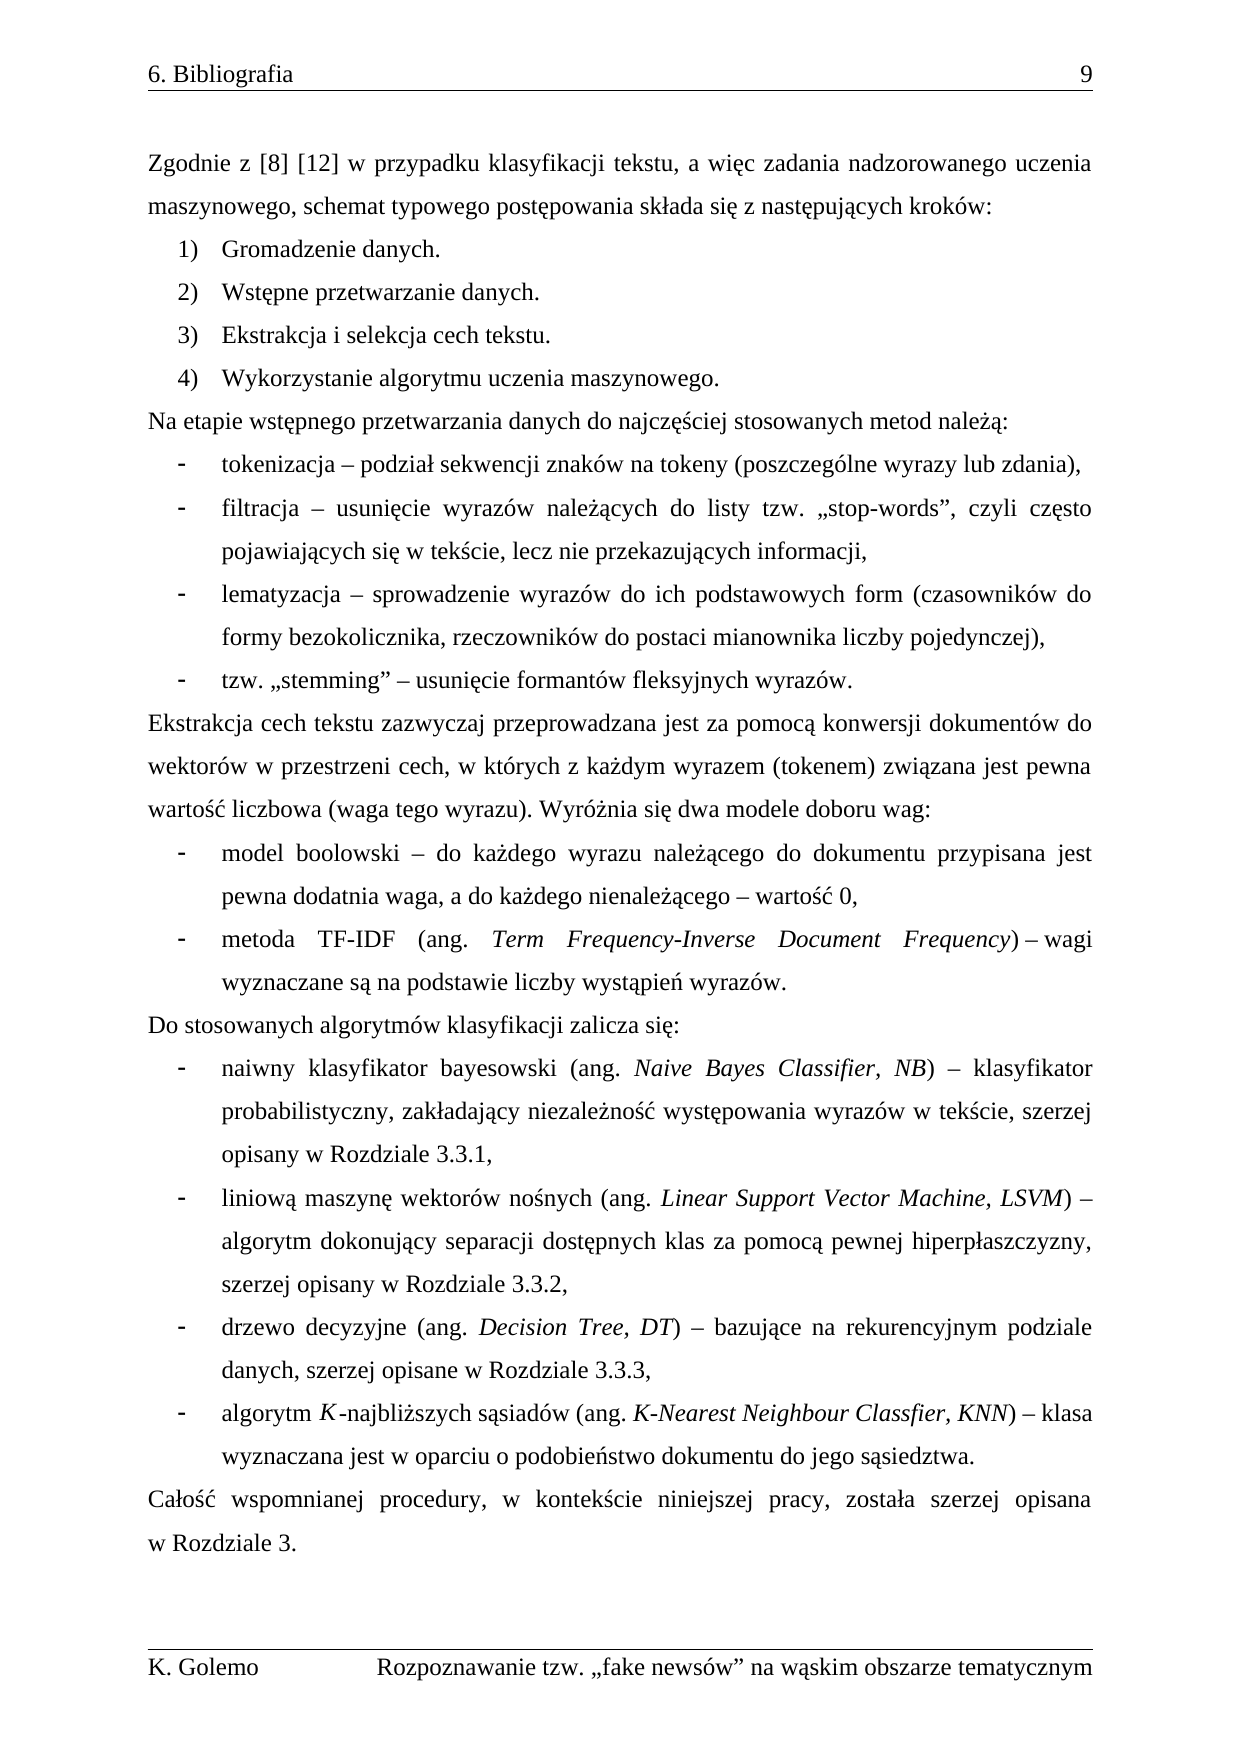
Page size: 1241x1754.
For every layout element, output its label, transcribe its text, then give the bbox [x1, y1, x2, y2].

text Na etapie wstępnego przetwarzania danych do najczęściej stosowanych metod należą: [148, 406, 1093, 435]
list Gromadzenie danych. [177, 234, 1093, 263]
list drzewo decyzyjne (ang. Decision Tree, DT) – bazujące na rekurencyjnym podziale danych, szerzej opisane w Rozdziale 3.3.3, [177, 1312, 1093, 1384]
list Wykorzystanie algorytmu uczenia maszynowego. [177, 363, 1093, 392]
list liniową maszynę wektorów nośnych (ang. Linear Support Vector Machine, LSVM) –algorytm dokonujący separacji dostępnych klas za pomocą pewnej hiperpłaszczyzny, szerzej opisany w Rozdziale 3.3.2, [177, 1183, 1093, 1298]
text Ekstrakcja cech tekstu zazwyczaj przeprowadzana jest za pomocą konwersji dokumentów do wektorów w przestrzeni cech, w których z każdym wyrazem (tokenem) związana jest pewna wartość liczbowa (waga tego wyrazu). Wyróżnia się dwa modele doboru wag: [148, 708, 1093, 823]
text Do stosowanych algorytmów klasyfikacji zalicza się: [148, 1010, 1093, 1039]
list filtracja – usunięcie wyrazów należących do listy tzw. „stop-words”, czyli często pojawiających się w tekście, lecz nie przekazujących informacji, [177, 493, 1093, 564]
list naiwny klasyfikator bayesowski (ang. Naive Bayes Classifier, NB) – klasyfikator probabilistyczny, zakładający niezależność występowania wyrazów w tekście, szerzej opisany w Rozdziale 3.3.1, [177, 1053, 1093, 1168]
list tzw. „stemming” – usunięcie formantów fleksyjnych wyrazów. [177, 665, 1093, 694]
text Zgodnie z w przypadku klasyfikacji tekstu, a więc zadania nadzorowanego uczenia maszynowego, schemat typowego postępowania składa się z następujących kroków: [148, 148, 1093, 219]
list algorytm -najbliższych sąsiadów (ang. K-Nearest Neighbour Classfier, KNN) – klasa wyznaczana jest w oparciu o podobieństwo dokumentu do jego sąsiedztwa. [177, 1398, 1093, 1470]
list metoda TF-IDF (ang. Term Frequency-Inverse Document Frequency) – wagi wyznaczane są na podstawie liczby wystąpień wyrazów. [177, 924, 1093, 996]
list lematyzacja – sprowadzenie wyrazów do ich podstawowych form (czasowników do formy bezokolicznika, rzeczowników do postaci mianownika liczby pojedynczej), [177, 579, 1093, 651]
text Całość wspomnianej procedury, w kontekście niniejszej pracy, została szerzej opisana w Rozdziale 3. [148, 1484, 1093, 1556]
list Ekstrakcja i selekcja cech tekstu. [177, 320, 1093, 349]
list tokenizacja – podział sekwencji znaków na tokeny (poszczególne wyrazy lub zdania), [177, 449, 1093, 478]
list model boolowski – do każdego wyrazu należącego do dokumentu przypisana jest pewna dodatnia waga, a do każdego nienależącego – wartość 0, [177, 838, 1093, 909]
list Wstępne przetwarzanie danych. [177, 277, 1093, 306]
